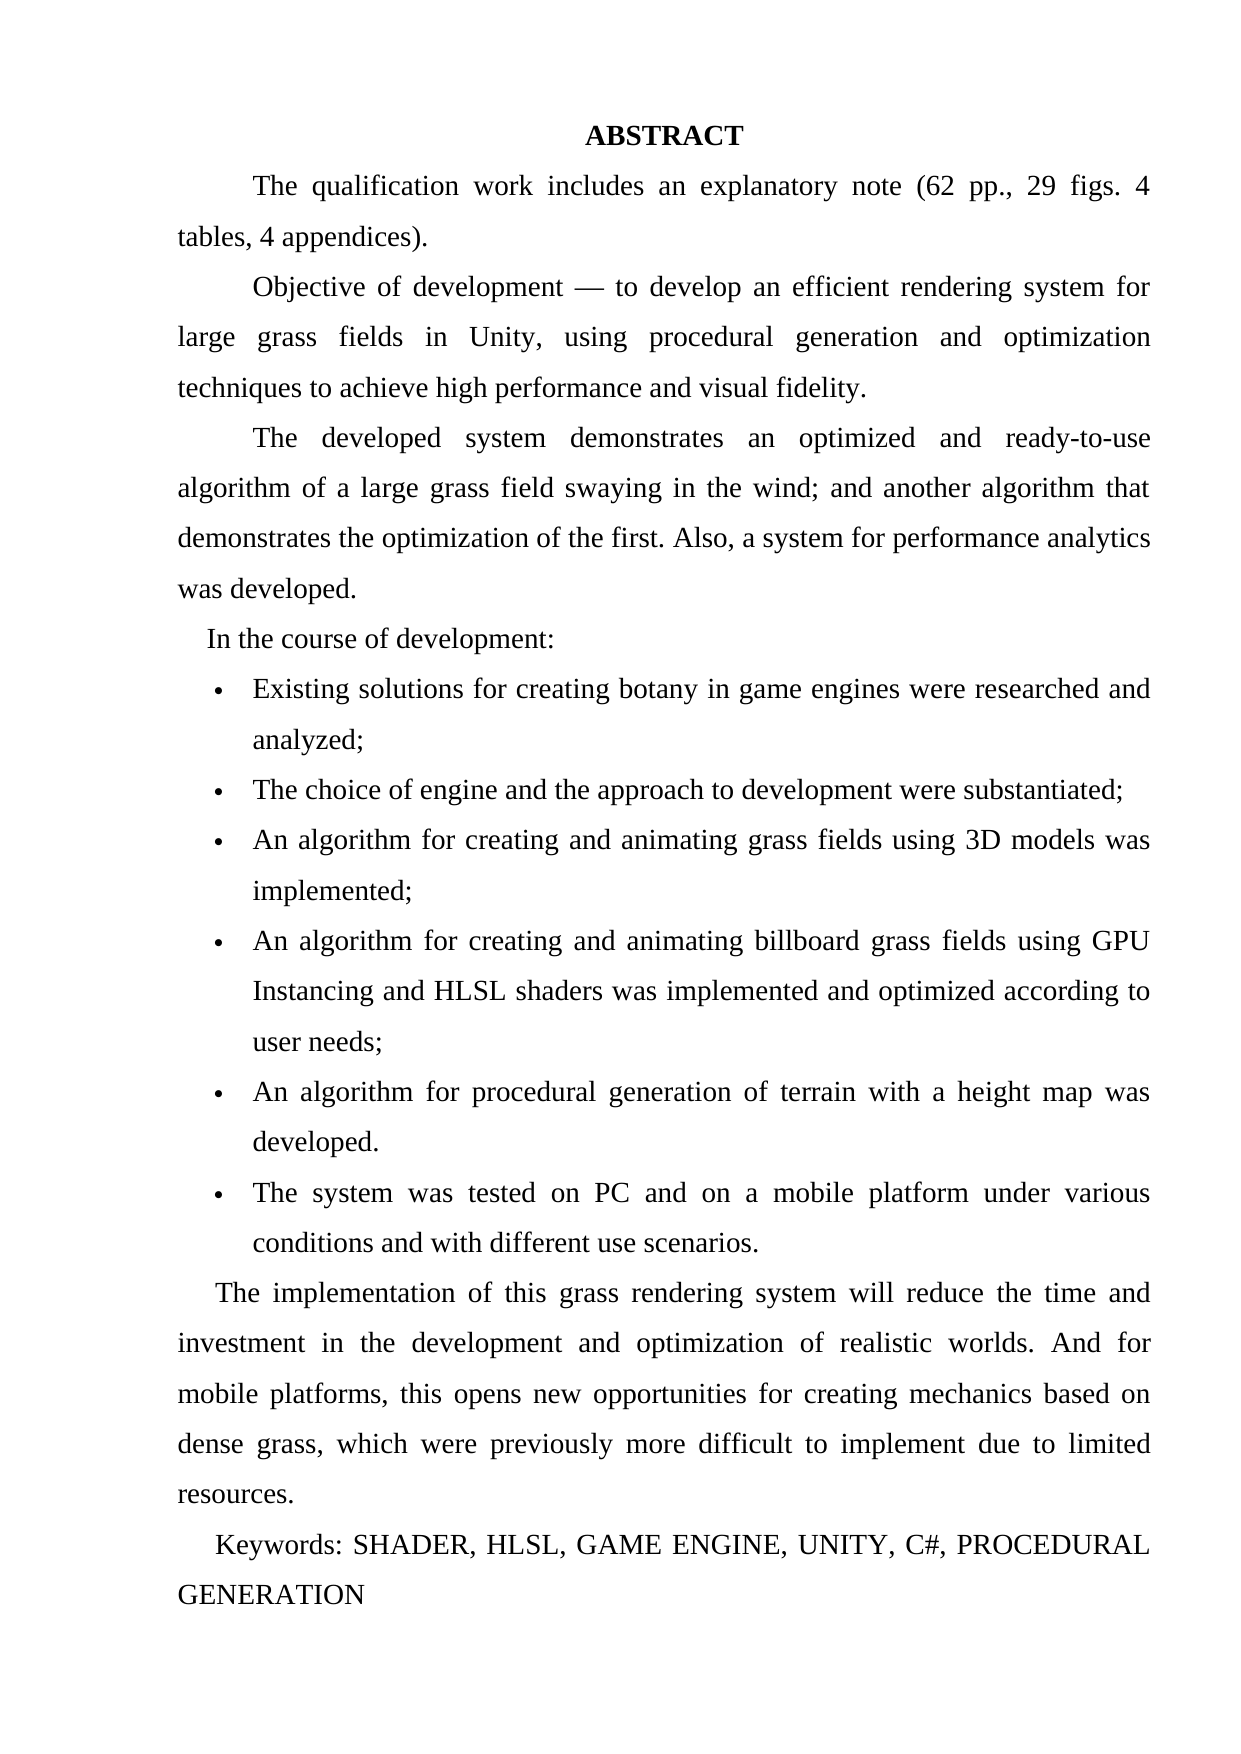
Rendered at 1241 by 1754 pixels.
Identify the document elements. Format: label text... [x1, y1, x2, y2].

text The implementation of this grass rendering system will reduce the time and investment in the development and optimization of realistic worlds. And for mobile platforms, this opens new opportunities for creating mechanics based on dense grass, which were previously more difficult to implement due to limited resources. [177, 1275, 1152, 1510]
list An algorithm for creating and animating billboard grass fields using GPU Instancing and HLSL shaders was implemented and optimized according to user needs; [215, 923, 1152, 1057]
list The system was tested on PC and on a mobile platform under various conditions and with different use scenarios. [215, 1175, 1152, 1258]
text Objective of development — to develop an efficient rendering system for large grass fields in Unity, using procedural generation and optimization techniques to achieve high performance and visual fidelity. [177, 269, 1152, 403]
text The developed system demonstrates an optimized and ready-to-use algorithm of a large grass field swaying in the wind; and another algorithm that demonstrates the optimization of the first. Also, a system for performance analytics was developed. [177, 420, 1152, 604]
list Existing solutions for creating botany in game engines were researched and analyzed; [215, 672, 1152, 755]
text Keywords: SHADER, HLSL, GAME ENGINE, UNITY, C#, PROCEDURAL GENERATION [177, 1527, 1152, 1611]
text The qualification work includes an explanatory note (62 pp., 29 figs. 4 tables, 4 appendices). [177, 168, 1152, 252]
text ABSTRACT [177, 118, 1152, 152]
list An algorithm for procedural generation of terrain with a height map was developed. [215, 1074, 1152, 1158]
list An algorithm for creating and animating grass fields using 3D models was implemented; [215, 822, 1152, 906]
list The choice of engine and the approach to development were substantiated; [215, 772, 1152, 806]
text In the course of development: [177, 621, 1152, 655]
